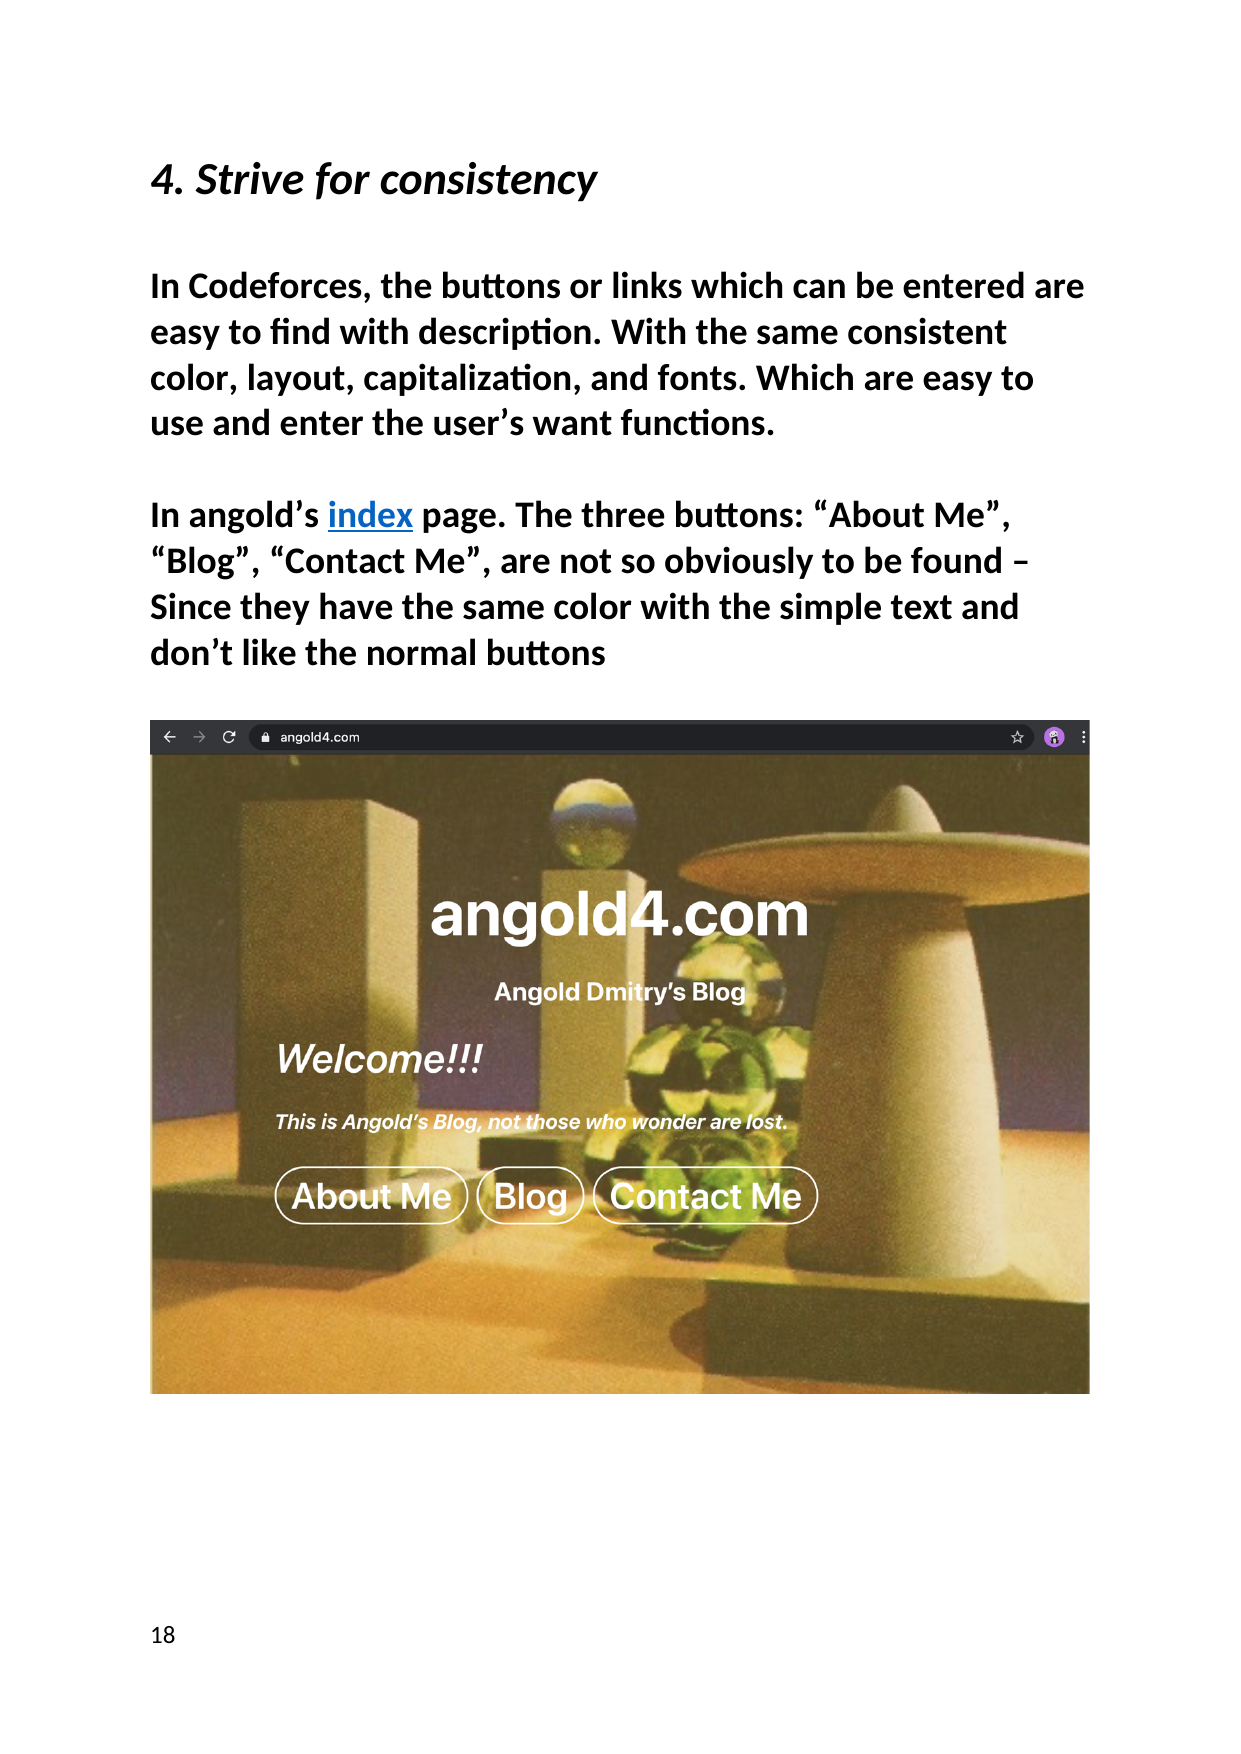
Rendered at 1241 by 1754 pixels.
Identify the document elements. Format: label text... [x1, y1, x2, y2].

picture [150, 720, 1090, 1394]
text In Codeforces, the buttons or links which can be entered are easy to find with description. With the same consistent color, layout, capitalization, and fonts. Which are easy to use and enter the user’s want functions. [150, 262, 1090, 445]
text In angold’s index page. The three buttons: “About Me”, “Blog”, “Contact Me”, are not so obviously to be found – Since they have the same color with the simple text and don’t like the normal buttons [150, 491, 1090, 674]
text 4. Strive for consistency [150, 150, 1090, 206]
